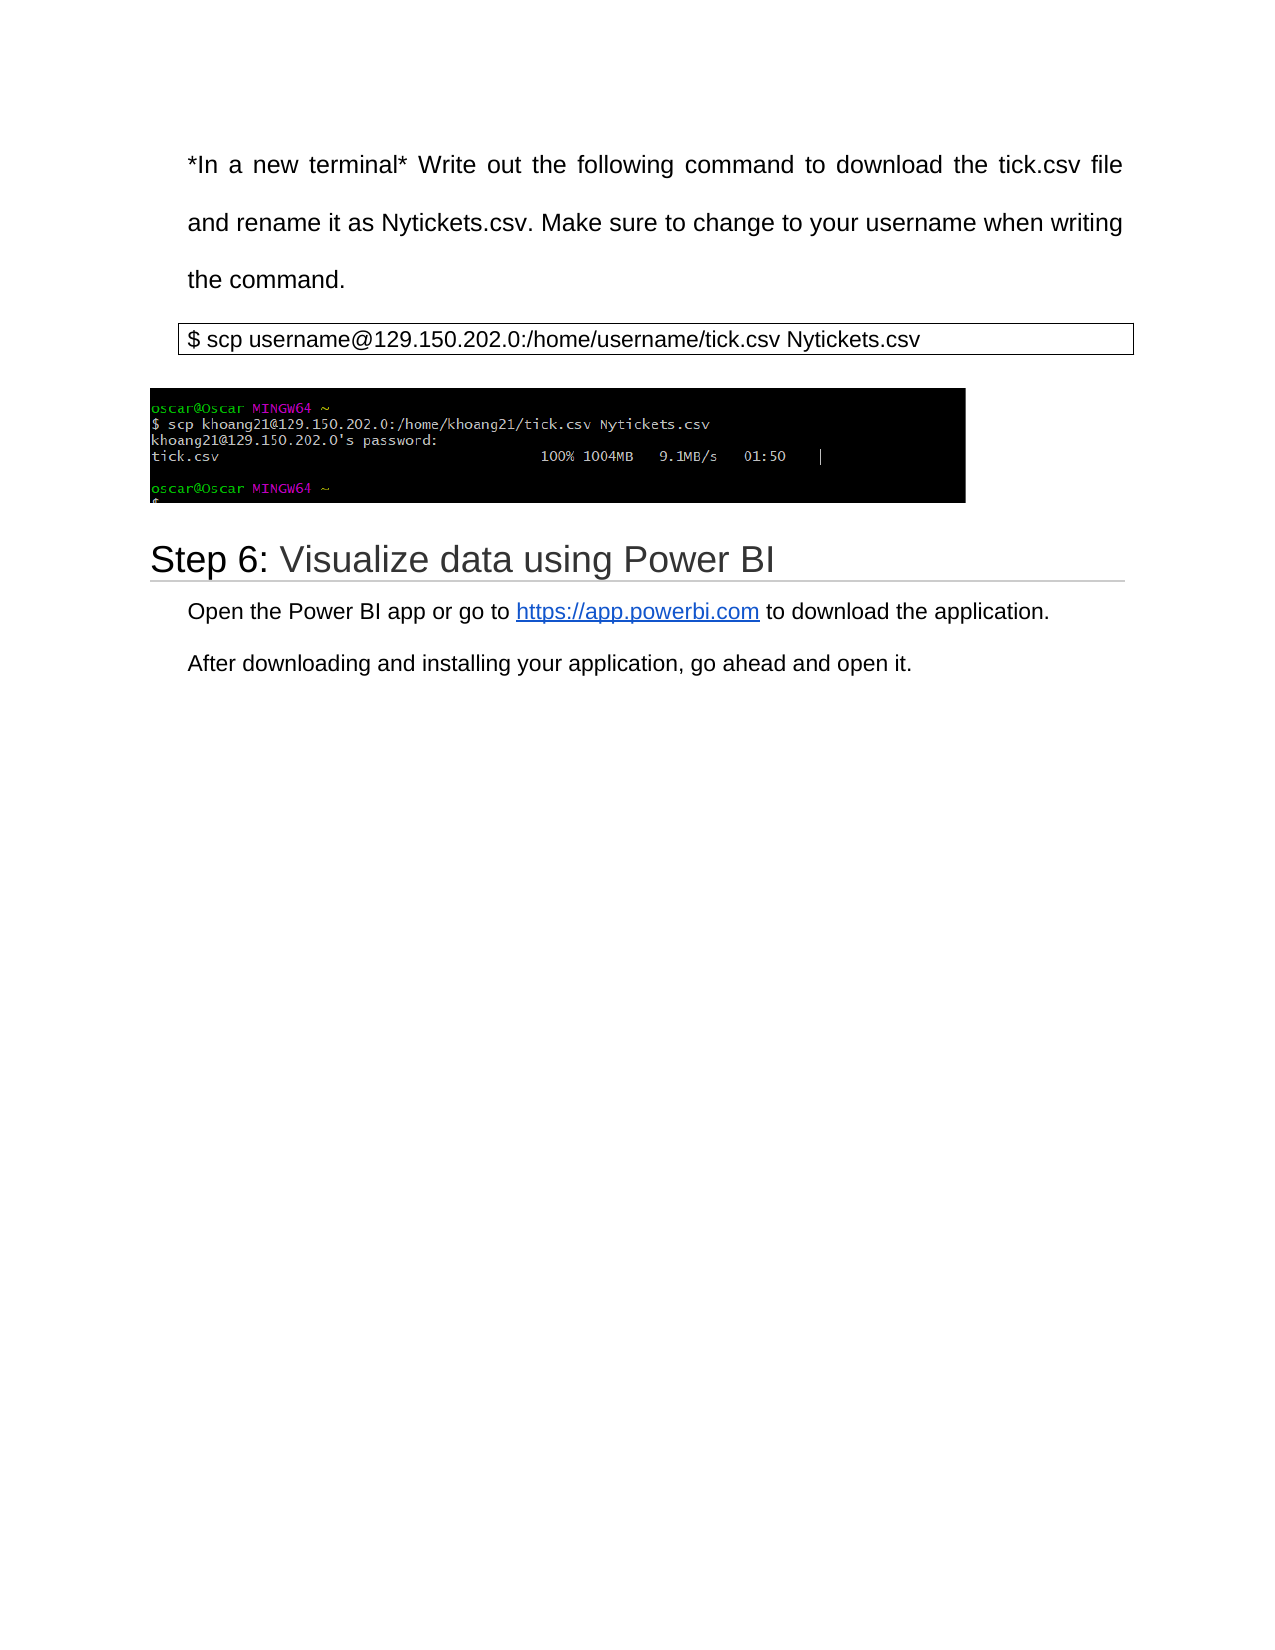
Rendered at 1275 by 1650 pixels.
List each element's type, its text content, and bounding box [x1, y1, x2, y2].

picture [150, 388, 966, 503]
text Step 6: Visualize data using Power BI [150, 537, 1125, 580]
text After downloading and installing your application, go ahead and open it. [187, 650, 1125, 677]
text *In a new terminal* Write out the following command to download the tick.csv file and rename it as Nytickets.csv. Make sure to change to your username when writing the command. [187, 150, 1125, 294]
text $ scp username@129.150.202.0:/home/username/tick.csv Nytickets.csv [179, 324, 1133, 354]
text Open the Power BI app or go to https://app.powerbi.com to download the application. [187, 598, 1125, 624]
